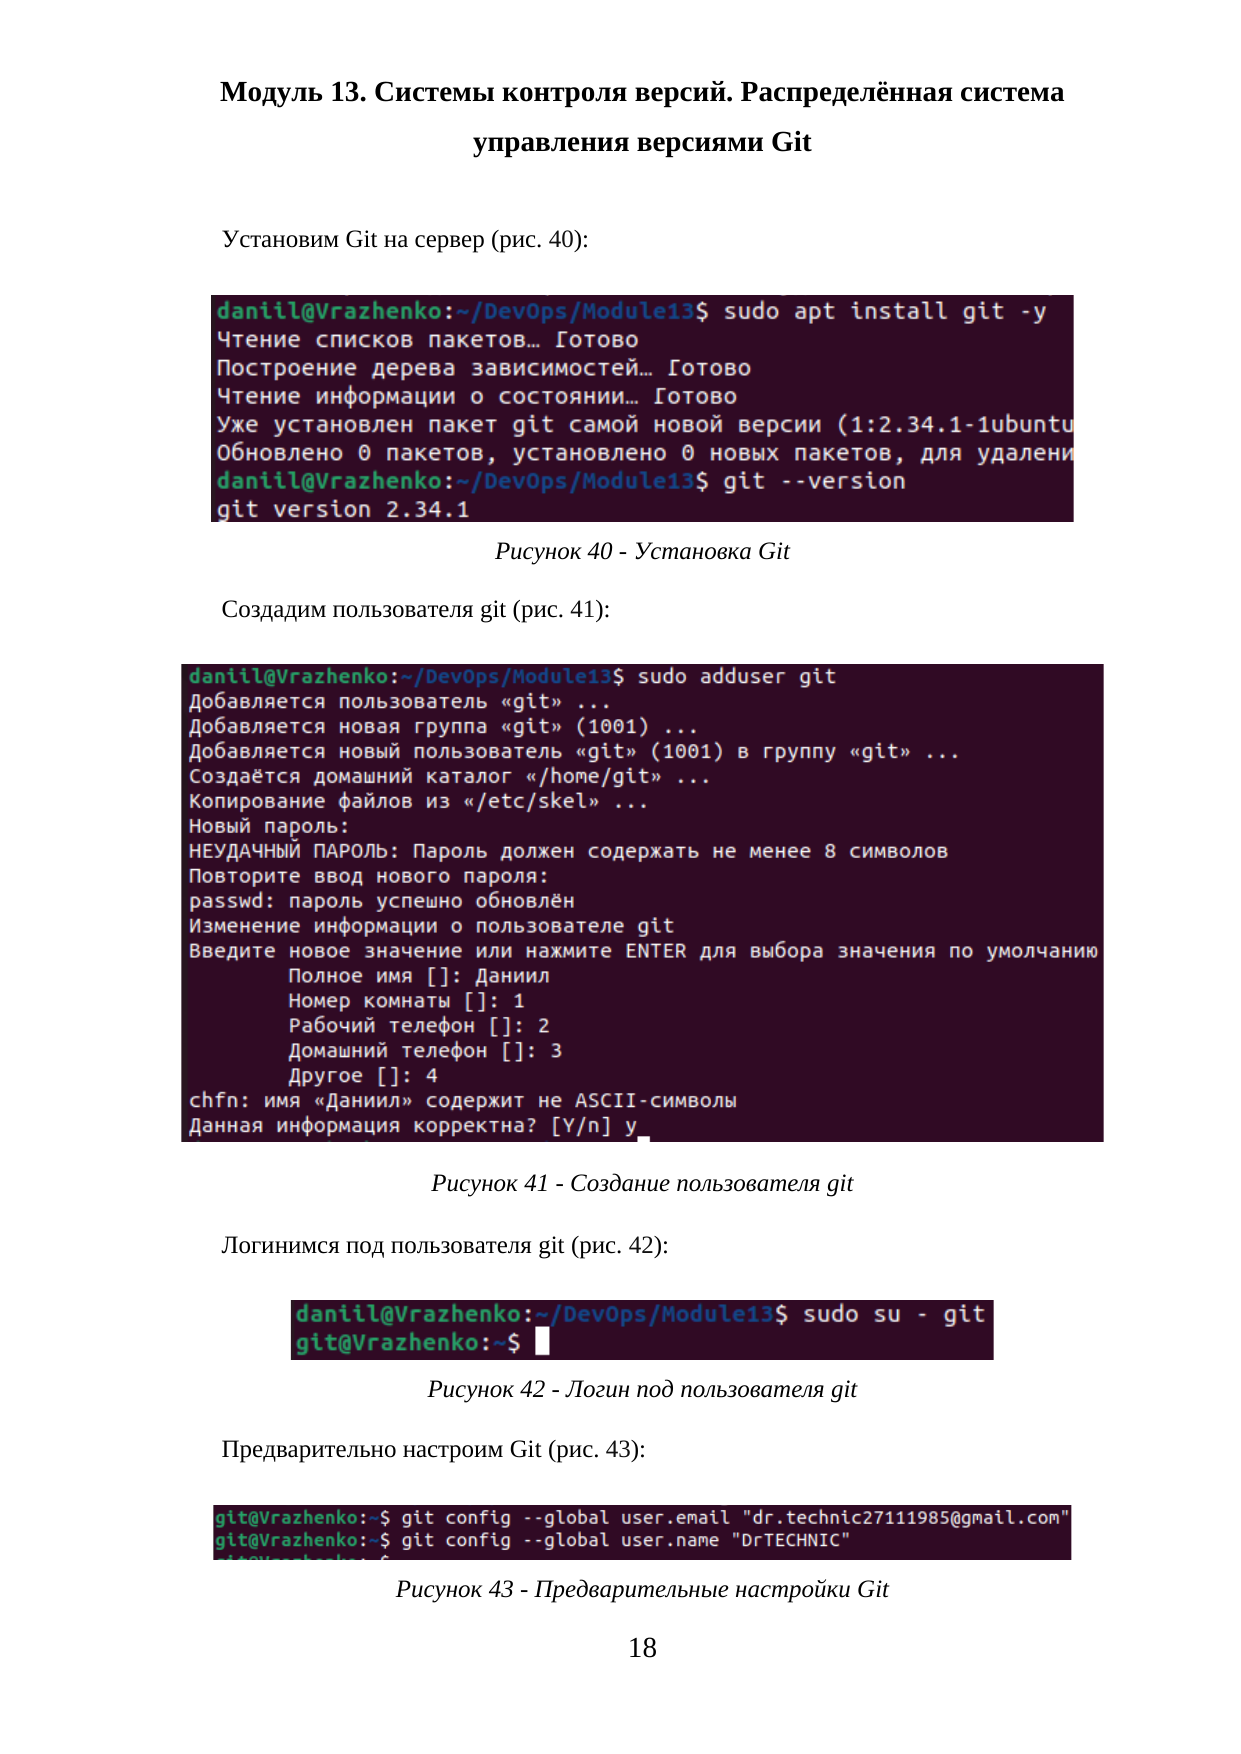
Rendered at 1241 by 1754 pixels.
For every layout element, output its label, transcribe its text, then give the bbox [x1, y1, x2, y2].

text Установим Git на сервер (рис. 40): [148, 224, 1137, 253]
picture [290, 1300, 994, 1360]
picture [181, 664, 1104, 1142]
picture [211, 295, 1074, 522]
text Предварительно настроим Git (рис. 43): [148, 1434, 1137, 1463]
picture [213, 1505, 1072, 1560]
text Логинимся под пользователя git (рис. 42): [148, 1230, 1137, 1258]
text Создадим пользователя git (рис. 41): [148, 594, 1137, 622]
subtitle Модуль 13. Системы контроля версий. Распределённая система управления версиями Git [148, 74, 1137, 158]
